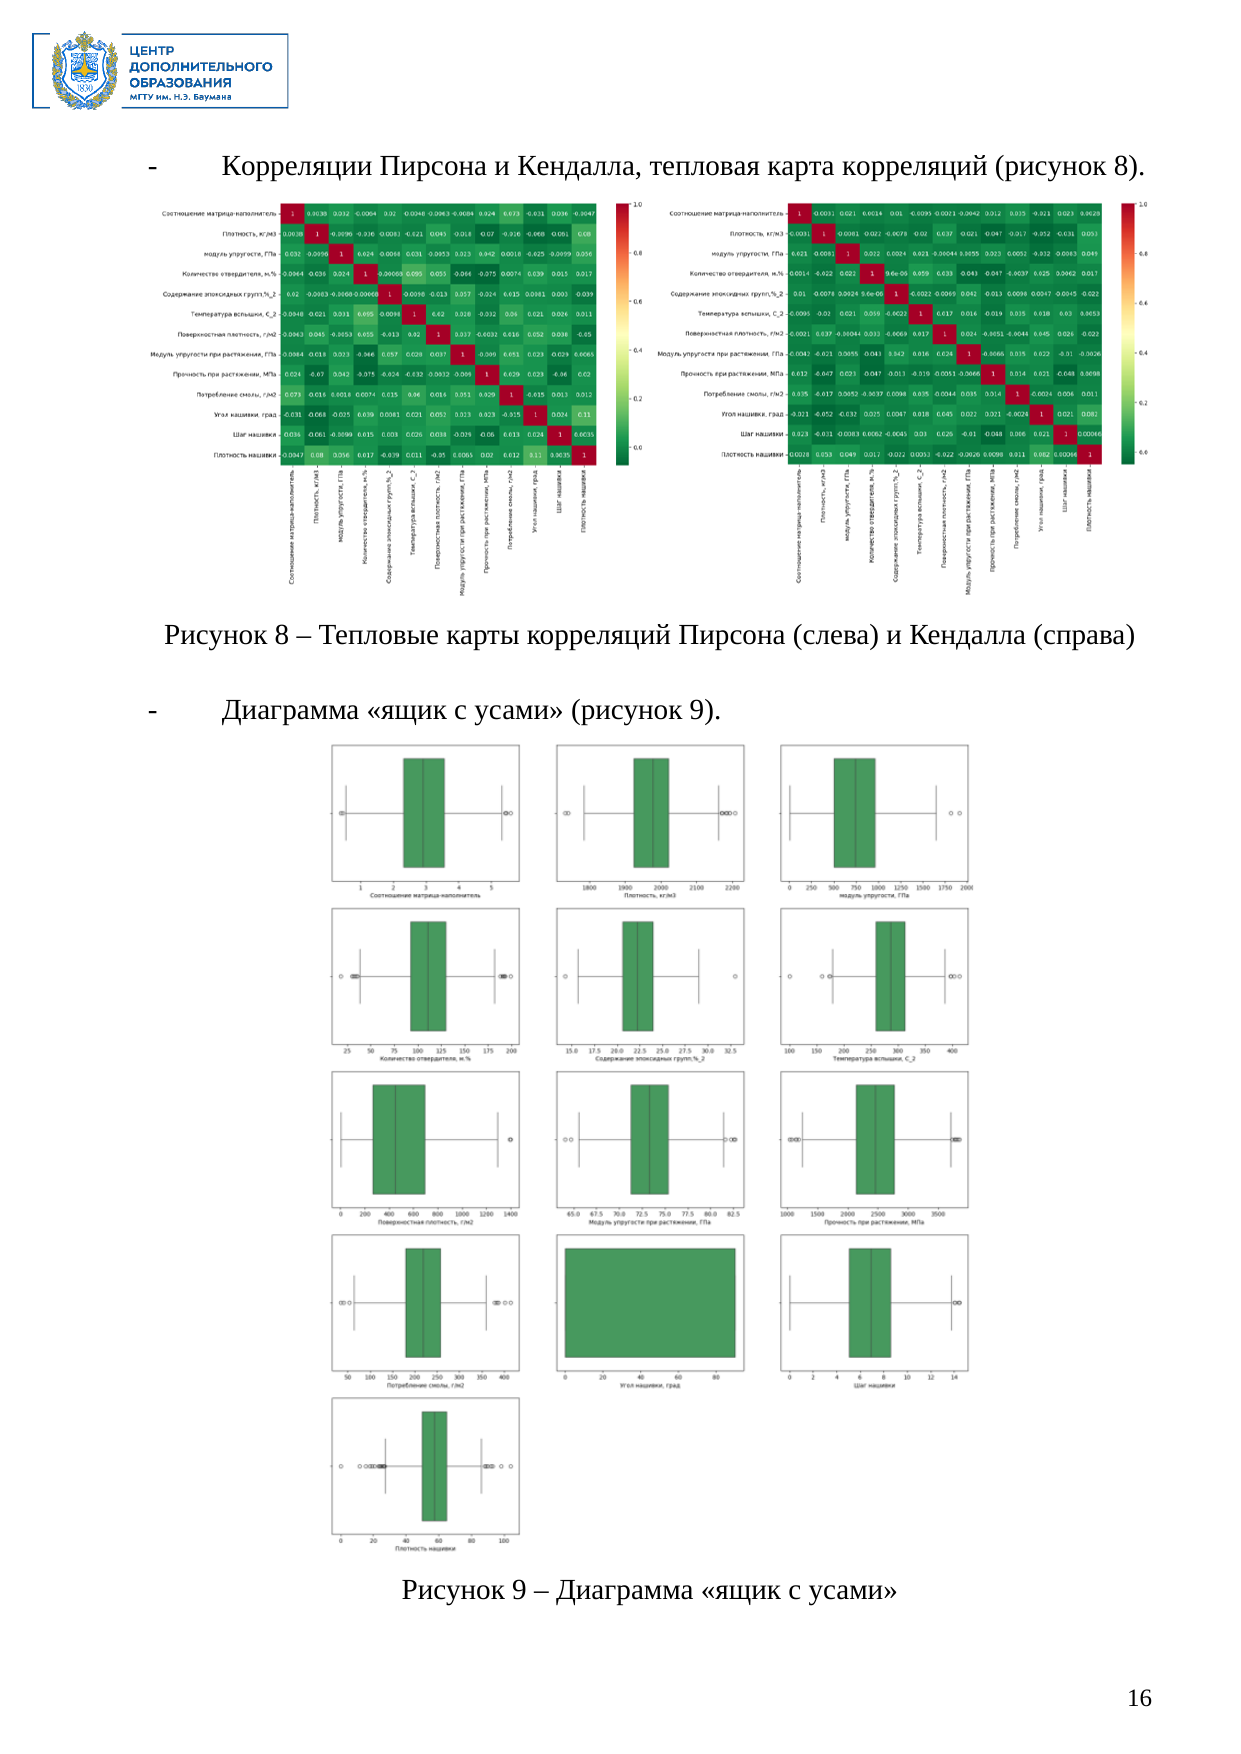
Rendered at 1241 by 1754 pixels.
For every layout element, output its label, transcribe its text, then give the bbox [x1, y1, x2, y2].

text Рисунок 9 – Диаграмма «ящик с усами» [148, 1572, 1152, 1606]
picture [32, 31, 289, 110]
text - Диаграмма «ящик с усами» (рисунок 9). [148, 692, 1152, 726]
text Рисунок 8 – Тепловые карты корреляций Пирсона (слева) и Кендалла (справа) [148, 617, 1152, 650]
text - Корреляции Пирсона и Кендалла, тепловая карта корреляций (рисунок 8). [148, 148, 1152, 181]
